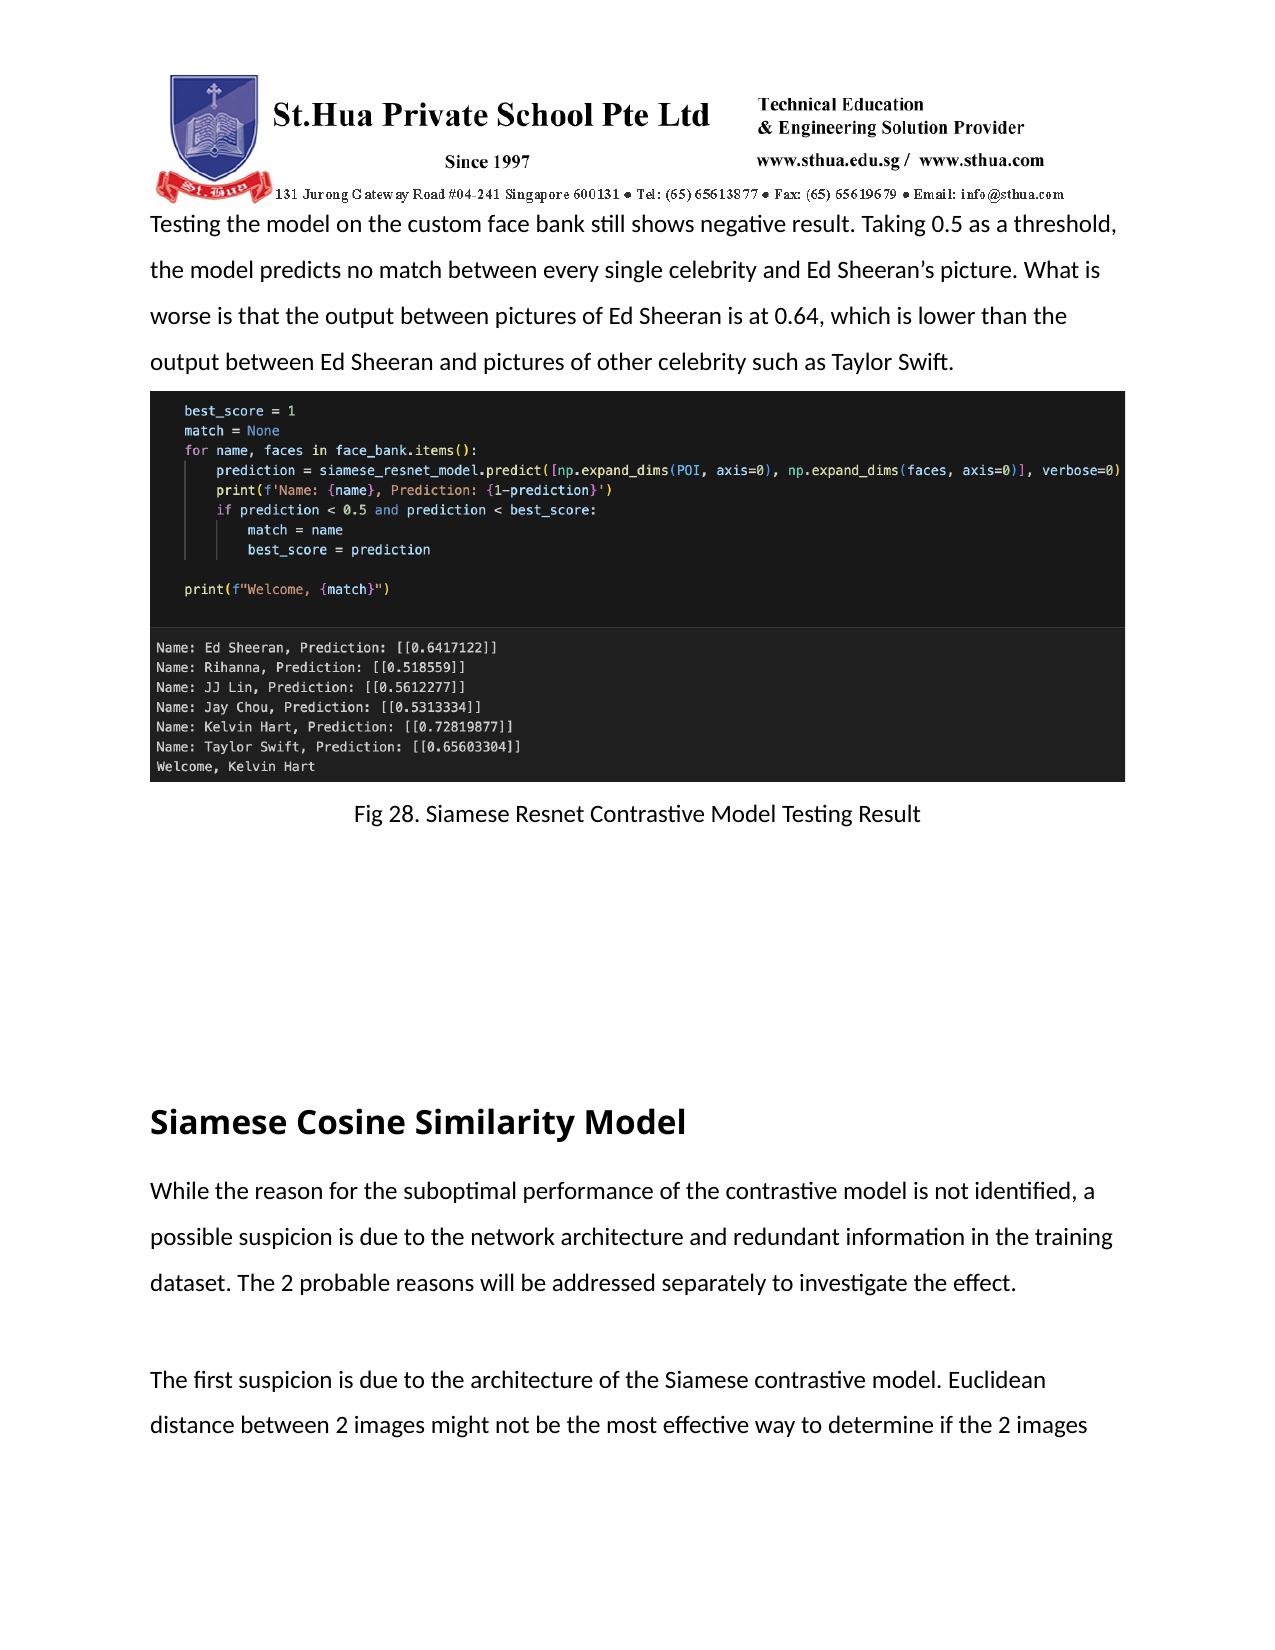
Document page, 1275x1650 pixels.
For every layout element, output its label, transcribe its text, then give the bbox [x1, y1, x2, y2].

text Testing the model on the custom face bank still shows negative result. Taking 0.5 as a threshold, the model predicts no match between every single celebrity and Ed Sheeran’s picture. What is worse is that the output between pictures of Ed Sheeran is at 0.64, which is lower than the output between Ed Sheeran and pictures of other celebrity such as Taylor Swift. [150, 208, 1125, 376]
text While the reason for the suboptimal performance of the contrastive model is not identified, a possible suspicion is due to the network architecture and redundant information in the training dataset. The 2 probable reasons will be addressed separately to investigate the effect. [150, 1176, 1125, 1297]
text Fig 28. Siamese Resnet Contrastive Model Testing Result [150, 798, 1125, 829]
picture [150, 391, 1125, 782]
picture [150, 75, 1078, 209]
subtitle Siamese Cosine Similarity Model [150, 1099, 1125, 1144]
